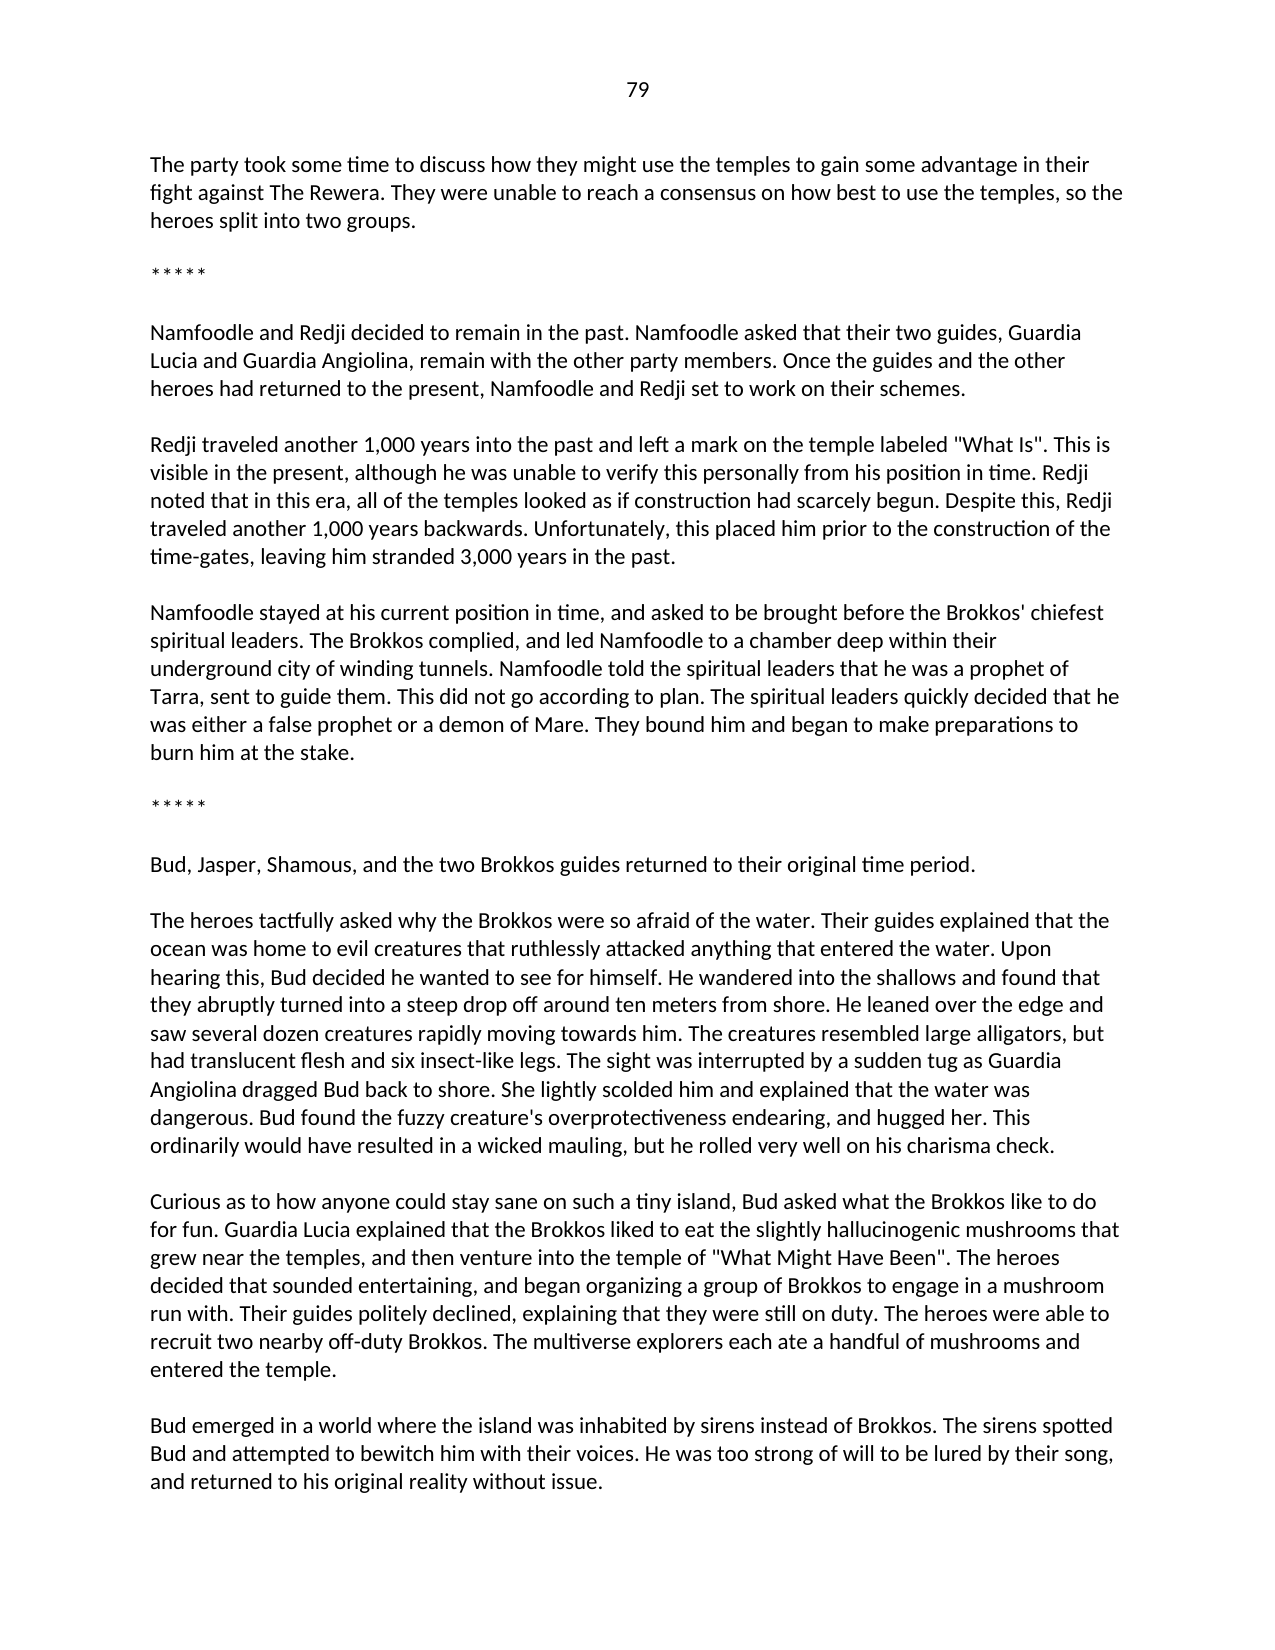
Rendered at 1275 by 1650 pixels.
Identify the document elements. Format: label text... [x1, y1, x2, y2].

text Bud, Jasper, Shamous, and the two Brokkos guides returned to their original time period. [150, 851, 1125, 878]
text ***** [150, 794, 1125, 822]
text Bud emerged in a world where the island was inhabited by sirens instead of Brokkos. The sirens spotted Bud and attempted to bewitch him with their voices. He was too strong of will to be lured by their song, and returned to his original reality without issue. [150, 1411, 1125, 1495]
text Namfoodle stayed at his current position in time, and asked to be brought before the Brokkos' chiefest spiritual leaders. The Brokkos complied, and led Namfoodle to a chamber deep within their underground city of winding tunnels. Namfoodle told the spiritual leaders that he was a prophet of Tarra, sent to guide them. This did not go according to plan. The spiritual leaders quickly decided that he was either a false prophet or a demon of Mare. They bound him and began to make preparations to burn him at the stake. [150, 598, 1125, 766]
text Namfoodle and Redji decided to remain in the past. Namfoodle asked that their two guides, Guardia Lucia and Guardia Angiolina, remain with the other party members. Once the guides and the other heroes had returned to the present, Namfoodle and Redji set to work on their schemes. [150, 318, 1125, 402]
text Redji traveled another 1,000 years into the past and left a mark on the temple labeled "What Is". This is visible in the present, although he was unable to verify this personally from his position in time. Redji noted that in this era, all of the temples looked as if construction had scarcely begun. Despite this, Redji traveled another 1,000 years backwards. Unfortunately, this placed him prior to the construction of the time-gates, leaving him stranded 3,000 years in the past. [150, 430, 1125, 570]
text The heroes tactfully asked why the Brokkos were so afraid of the water. Their guides explained that the ocean was home to evil creatures that ruthlessly attacked anything that entered the water. Upon hearing this, Bud decided he wanted to see for himself. He wandered into the shallows and found that they abruptly turned into a steep drop off around ten meters from shore. He leaned over the edge and saw several dozen creatures rapidly moving towards him. The creatures resembled large alligators, but had translucent flesh and six insect-like legs. The sight was interrupted by a sudden tug as Guardia Angiolina dragged Bud back to shore. She lightly scolded him and explained that the water was dangerous. Bud found the fuzzy creature's overprotectiveness endearing, and hugged her. This ordinarily would have resulted in a wicked mauling, but he rolled very well on his charisma check. [150, 907, 1125, 1159]
text The party took some time to discuss how they might use the temples to gain some advantage in their fight against The Rewera. They were unable to reach a consensus on how best to use the temples, so the heroes split into two groups. [150, 150, 1125, 234]
text ***** [150, 262, 1125, 290]
text Curious as to how anyone could stay sane on such a tiny island, Bud asked what the Brokkos like to do for fun. Guardia Lucia explained that the Brokkos liked to eat the slightly hallucinogenic mushrooms that grew near the temples, and then venture into the temple of "What Might Have Been". The heroes decided that sounded entertaining, and began organizing a group of Brokkos to engage in a mushroom run with. Their guides politely declined, explaining that they were still on duty. The heroes were able to recruit two nearby off-duty Brokkos. The multiverse explorers each ate a handful of mushrooms and entered the temple. [150, 1187, 1125, 1383]
